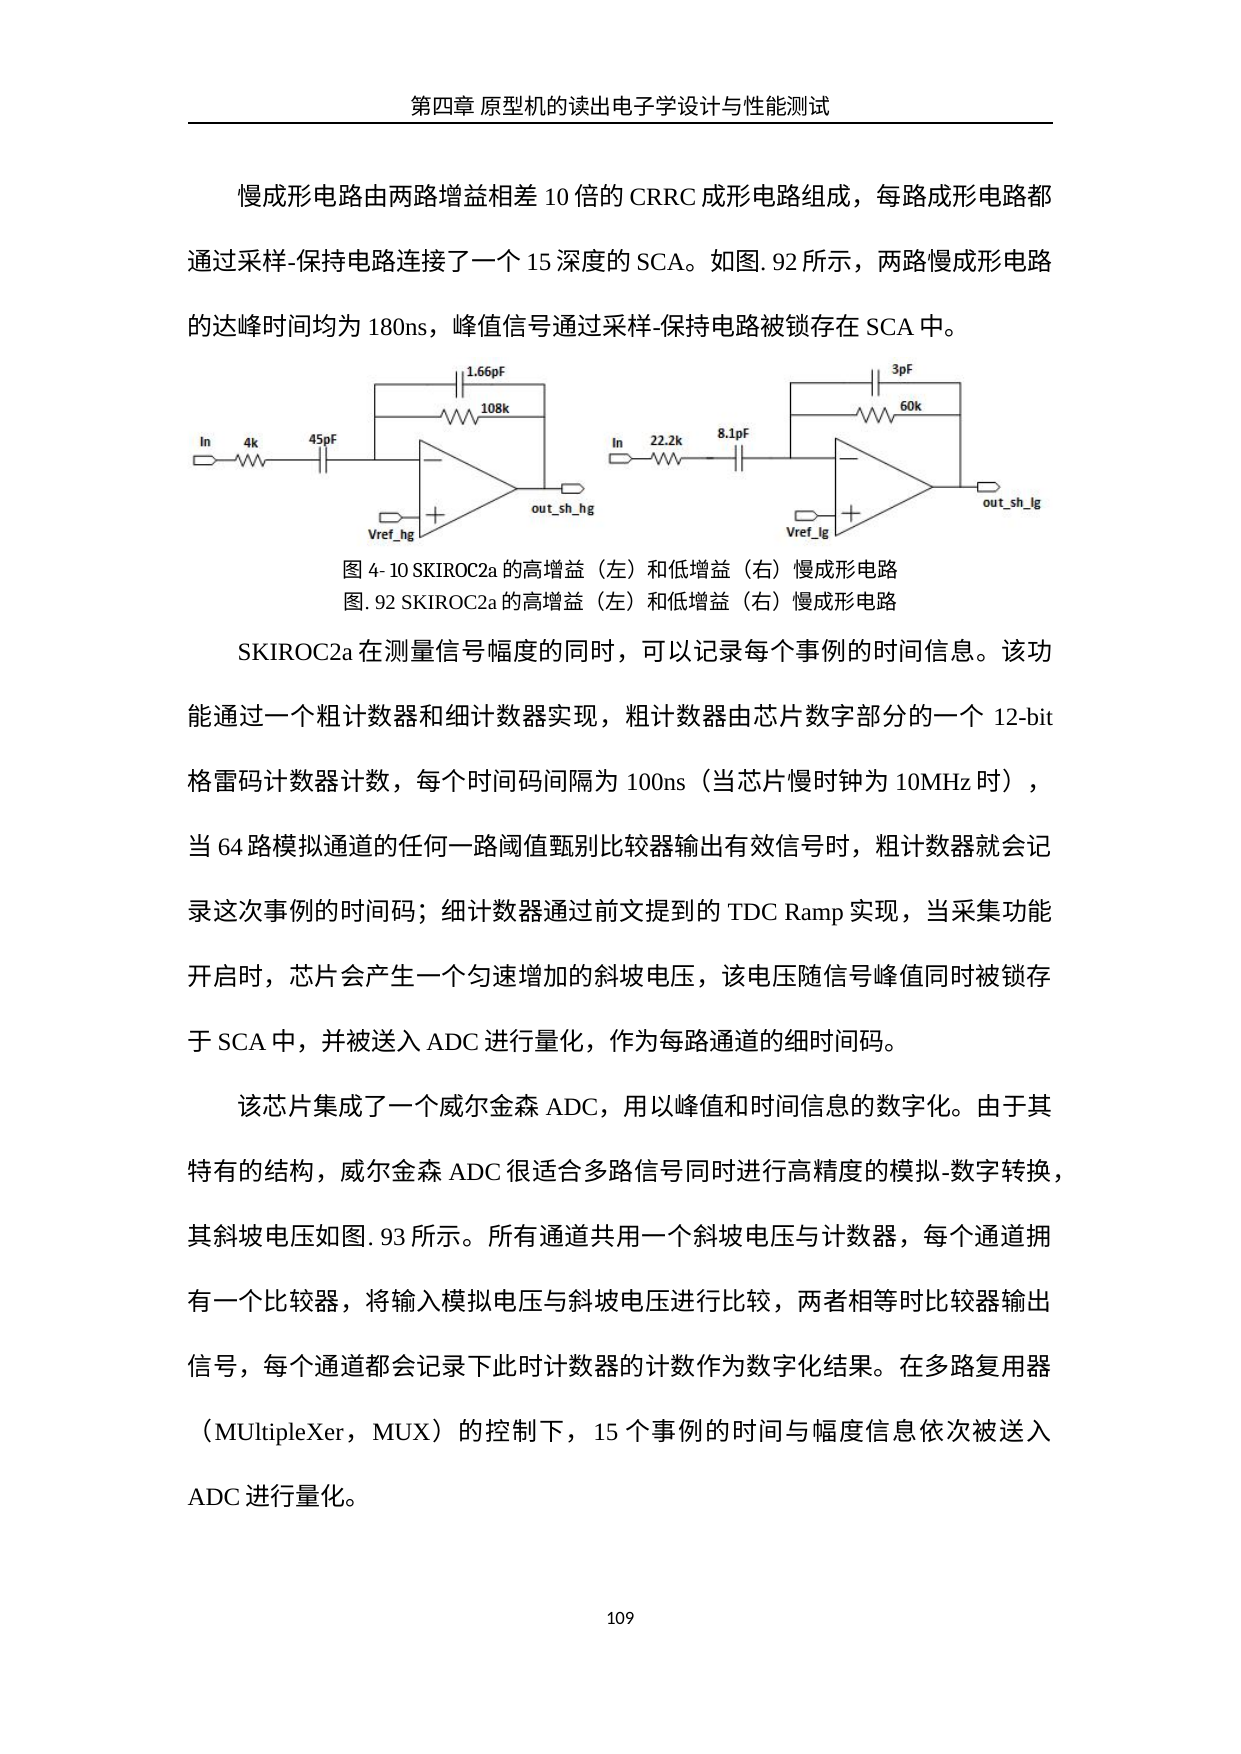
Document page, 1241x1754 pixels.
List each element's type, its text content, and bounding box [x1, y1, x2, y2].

text 慢成形电路由两路增益相差10倍的CRRC成形电路组成，每路成形电路都通过采样-保持电路连接了一个15深度的SCA。如图. 91所示，两路慢成形电路的达峰时间均为180ns，峰值信号通过采样-保持电路被锁存在SCA中。 [187, 162, 1053, 357]
picture [187, 357, 1053, 551]
text 图. 92 SKIROC2a的高增益（左）和低增益（右）慢成形电路 [187, 584, 1053, 617]
text SKIROC2a在测量信号幅度的同时，可以记录每个事例的时间信息。该功能通过一个粗计数器和细计数器实现，粗计数器由芯片数字部分的一个12-bit格雷码计数器计数，每个时间码间隔为100ns（当芯片慢时钟为10MHz时），当64路模拟通道的任何一路阈值甄别比较器输出有效信号时，粗计数器就会记录这次事例的时间码；细计数器通过前文提到的TDC Ramp实现，当采集功能开启时，芯片会产生一个匀速增加的斜坡电压，该电压随信号峰值同时被锁存于SCA中，并被送入ADC进行量化，作为每路通道的细时间码。 [187, 617, 1053, 1072]
text 图 4- 10 SKIROC2a的高增益（左）和低增益（右）慢成形电路 [187, 552, 1053, 584]
text 该芯片集成了一个威尔金森ADC，用以峰值和时间信息的数字化。由于其特有的结构，威尔金森ADC很适合多路信号同时进行高精度的模拟-数字转换，其斜坡电压如图. 92所示。所有通道共用一个斜坡电压与计数器，每个通道拥有一个比较器，将输入模拟电压与斜坡电压进行比较，两者相等时比较器输出信号，每个通道都会记录下此时计数器的计数作为数字化结果。在多路复用器（MUltipleXer，MUX）的控制下，15个事例的时间与幅度信息依次被送入ADC进行量化。 [187, 1072, 1053, 1527]
